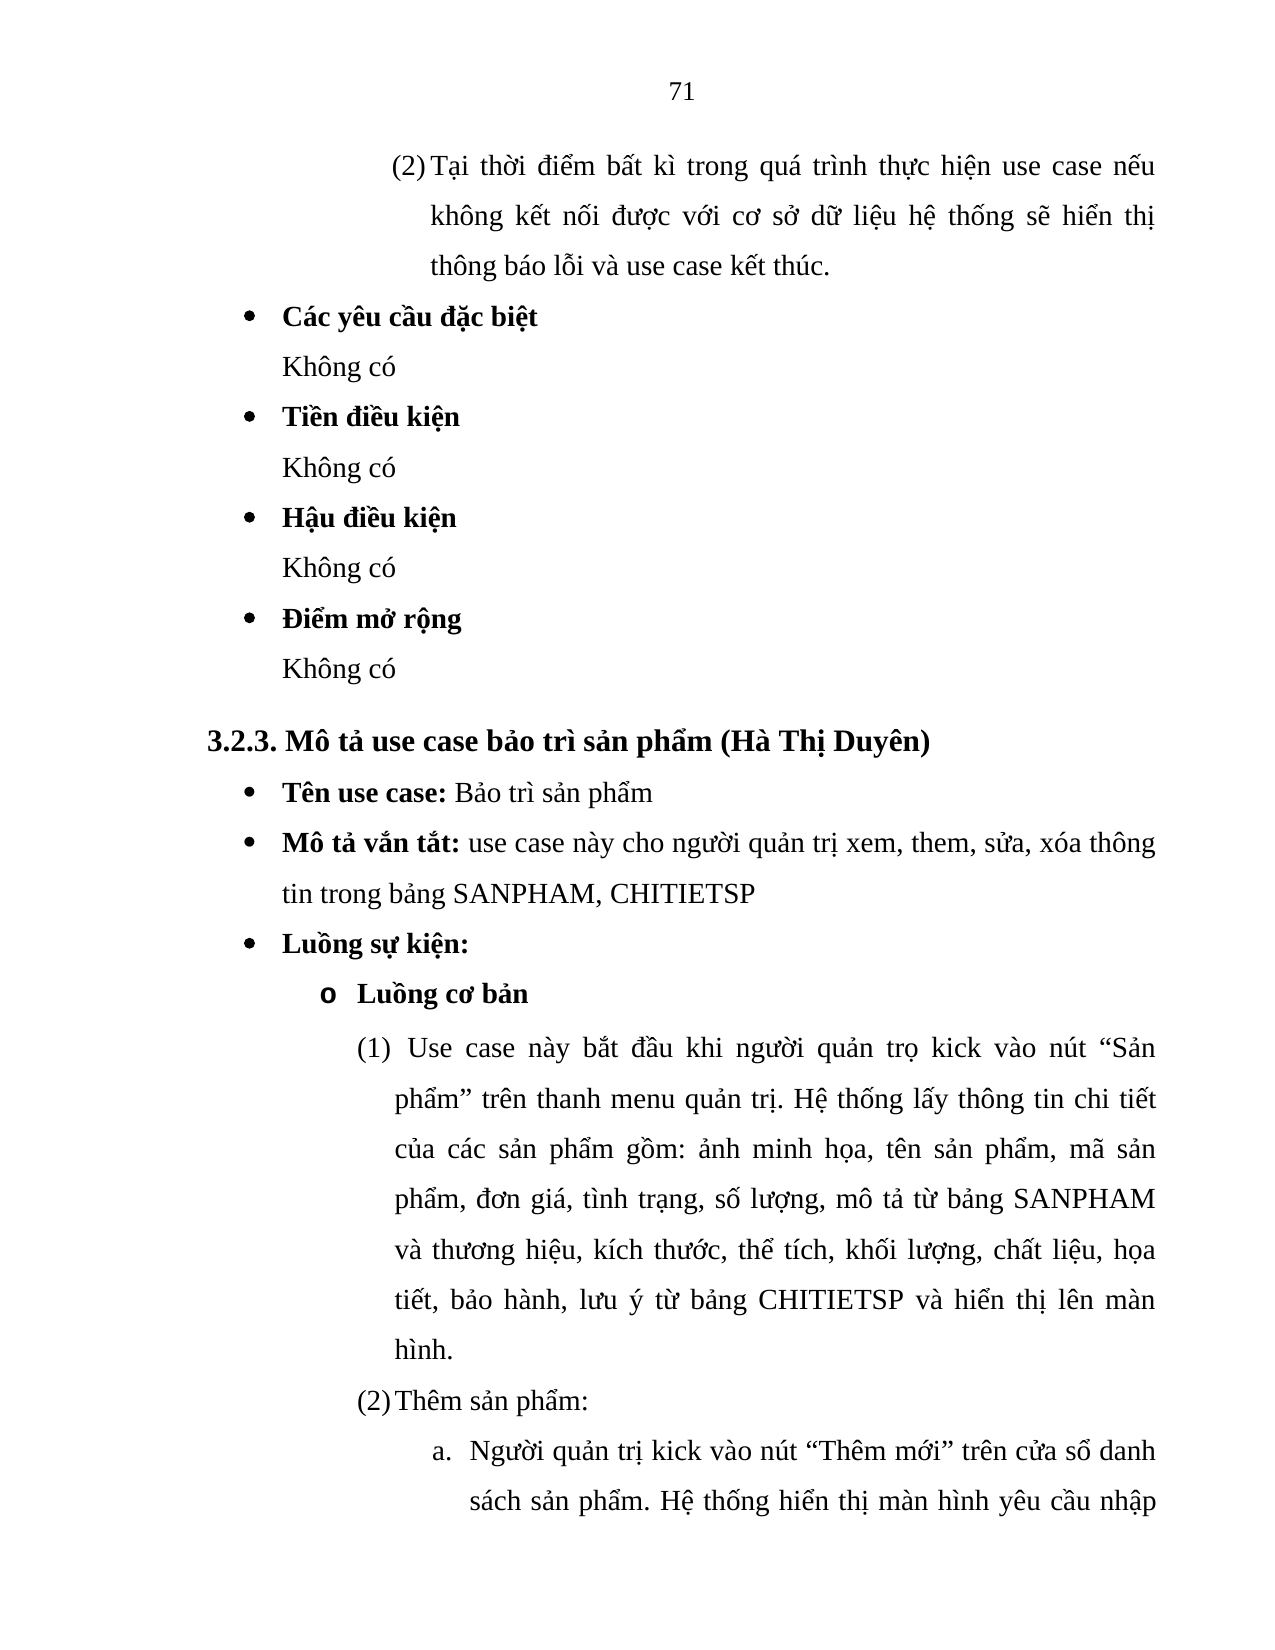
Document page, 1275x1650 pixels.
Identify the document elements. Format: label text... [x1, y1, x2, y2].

list Không có [282, 651, 1157, 685]
list Luồng cơ bản [319, 977, 1157, 1013]
subtitle 3.2.3. Mô tả use case bảo trì sản phẩm (Hà Thị Duyên) [207, 722, 1157, 758]
list Các yêu cầu đặc biệt [244, 299, 1157, 332]
list Thêm sản phẩm: [357, 1383, 1157, 1416]
list Tên use case: Bảo trì sản phẩm [244, 775, 1157, 809]
list Mô tả vắn tắt: use case này cho người quản trị xem, them, sửa, xóa thông tin trong bảng SANPHAM, CHITIETSP [244, 825, 1157, 909]
list Không có [282, 551, 1157, 584]
list Không có [282, 450, 1157, 483]
list Use case này bắt đầu khi người quản trọ kick vào nút “Sản phẩm” trên thanh menu quản trị. Hệ thống lấy thông tin chi tiết của các sản phẩm gồm: ảnh minh họa, tên sản phẩm, mã sản phẩm, đơn giá, tình trạng, số lượng, mô tả từ bảng SANPHAM và thương hiệu, kích thước, thể tích, khối lượng, chất liệu, họa tiết, bảo hành, lưu ý từ bảng CHITIETSP và hiển thị lên màn hình. [357, 1031, 1157, 1366]
list Tại thời điểm bất kì trong quá trình thực hiện use case nếu không kết nối được với cơ sở dữ liệu hệ thống sẽ hiển thị thông báo lỗi và use case kết thúc. [392, 148, 1157, 282]
list Không có [282, 349, 1157, 383]
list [432, 1433, 1157, 1517]
list Hậu điều kiện [244, 500, 1157, 534]
list Tiền điều kiện [244, 399, 1157, 433]
list Luồng sự kiện: [244, 926, 1157, 960]
list Điểm mở rộng [244, 601, 1157, 634]
